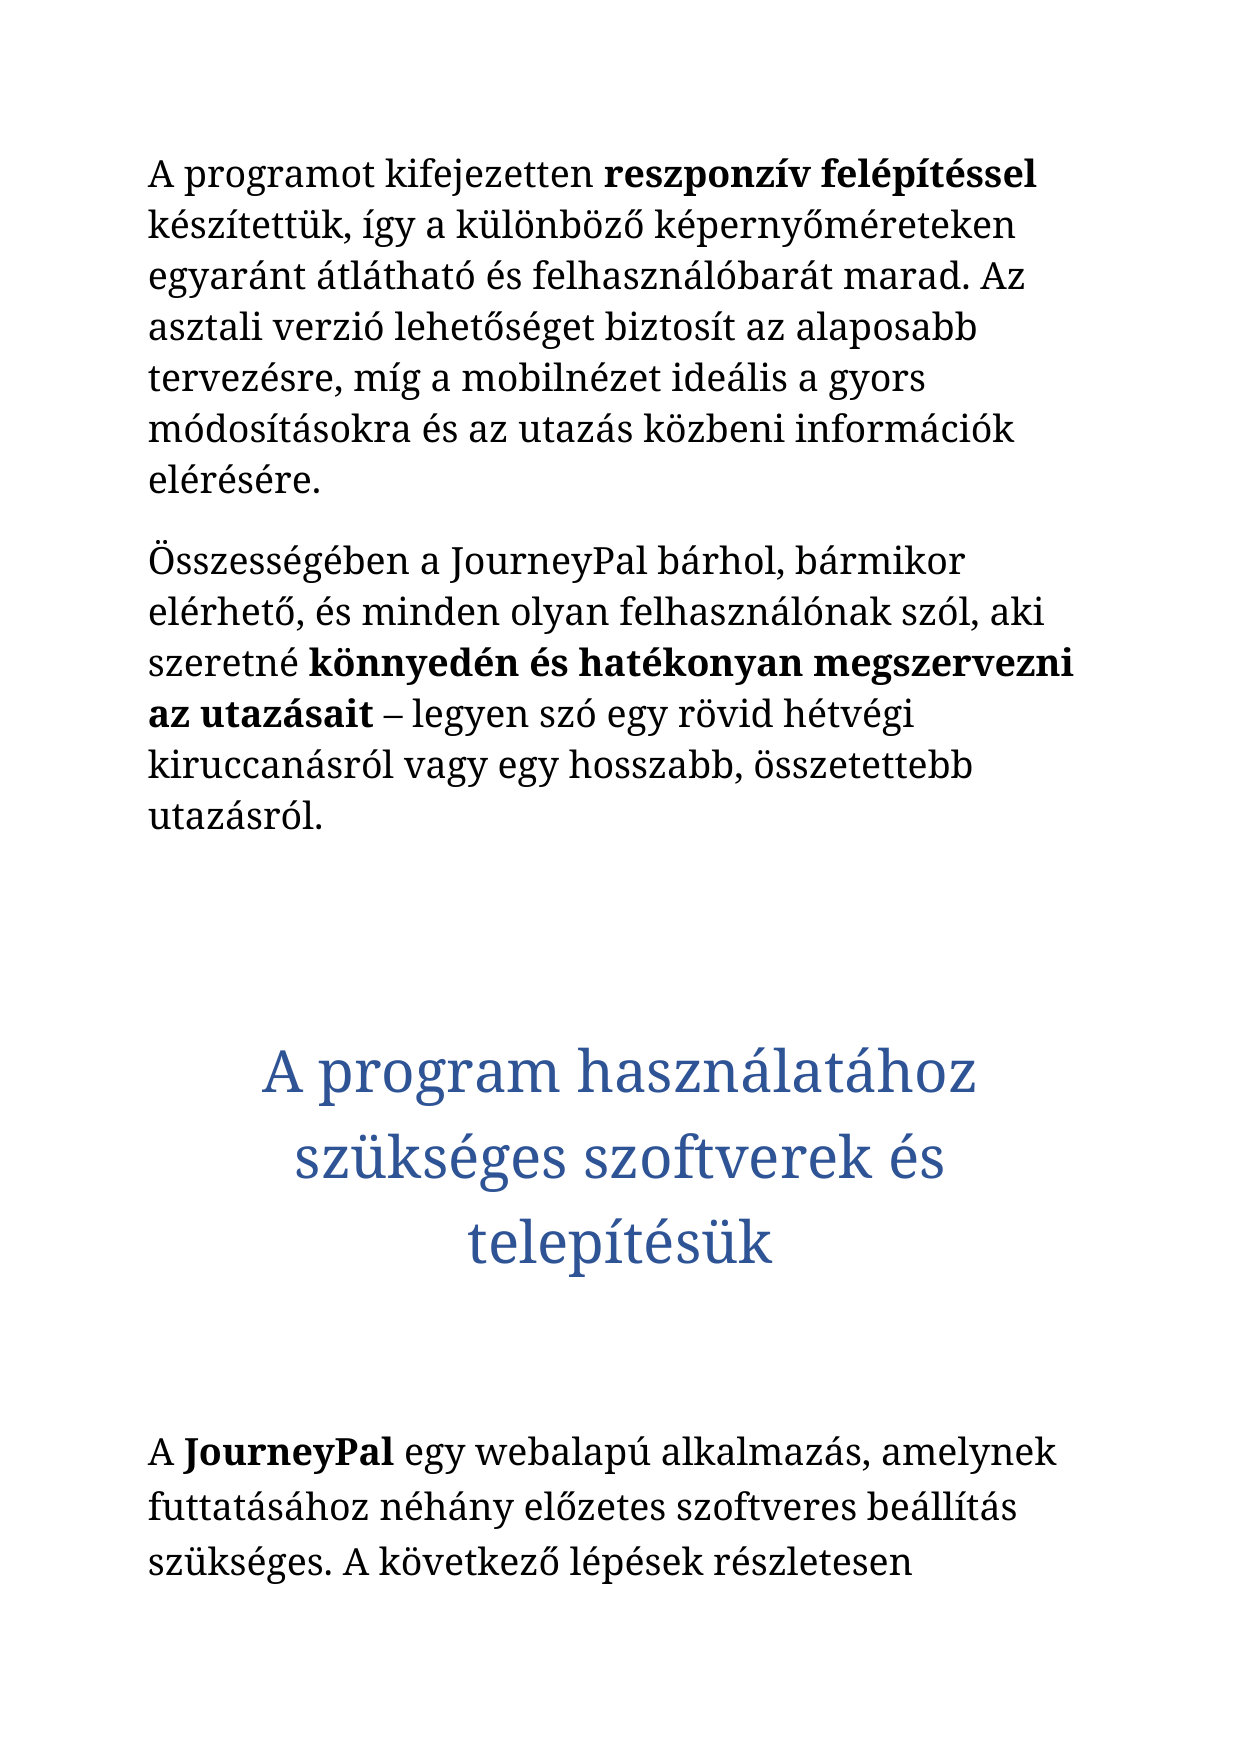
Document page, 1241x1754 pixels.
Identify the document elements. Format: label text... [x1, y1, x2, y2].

text Összességében a JourneyPal bárhol, bármikor elérhető, és minden olyan felhasználónak szól, aki szeretné könnyedén és hatékonyan megszervezni az utazásait – legyen szó egy rövid hétvégi kiruccanásról vagy egy hosszabb, összetettebb utazásról. [148, 534, 1093, 840]
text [148, 1425, 1093, 1586]
subtitle A program használatához szükséges szoftverek és telepítésük [148, 1030, 1093, 1281]
text A programot kifejezetten reszponzív felépítéssel készítettük, így a különböző képernyőméreteken egyaránt átlátható és felhasználóbarát marad. Az asztali verzió lehetőséget biztosít az alaposabb tervezésre, míg a mobilnézet ideális a gyors módosításokra és az utazás közbeni információk elérésére. [148, 148, 1093, 505]
